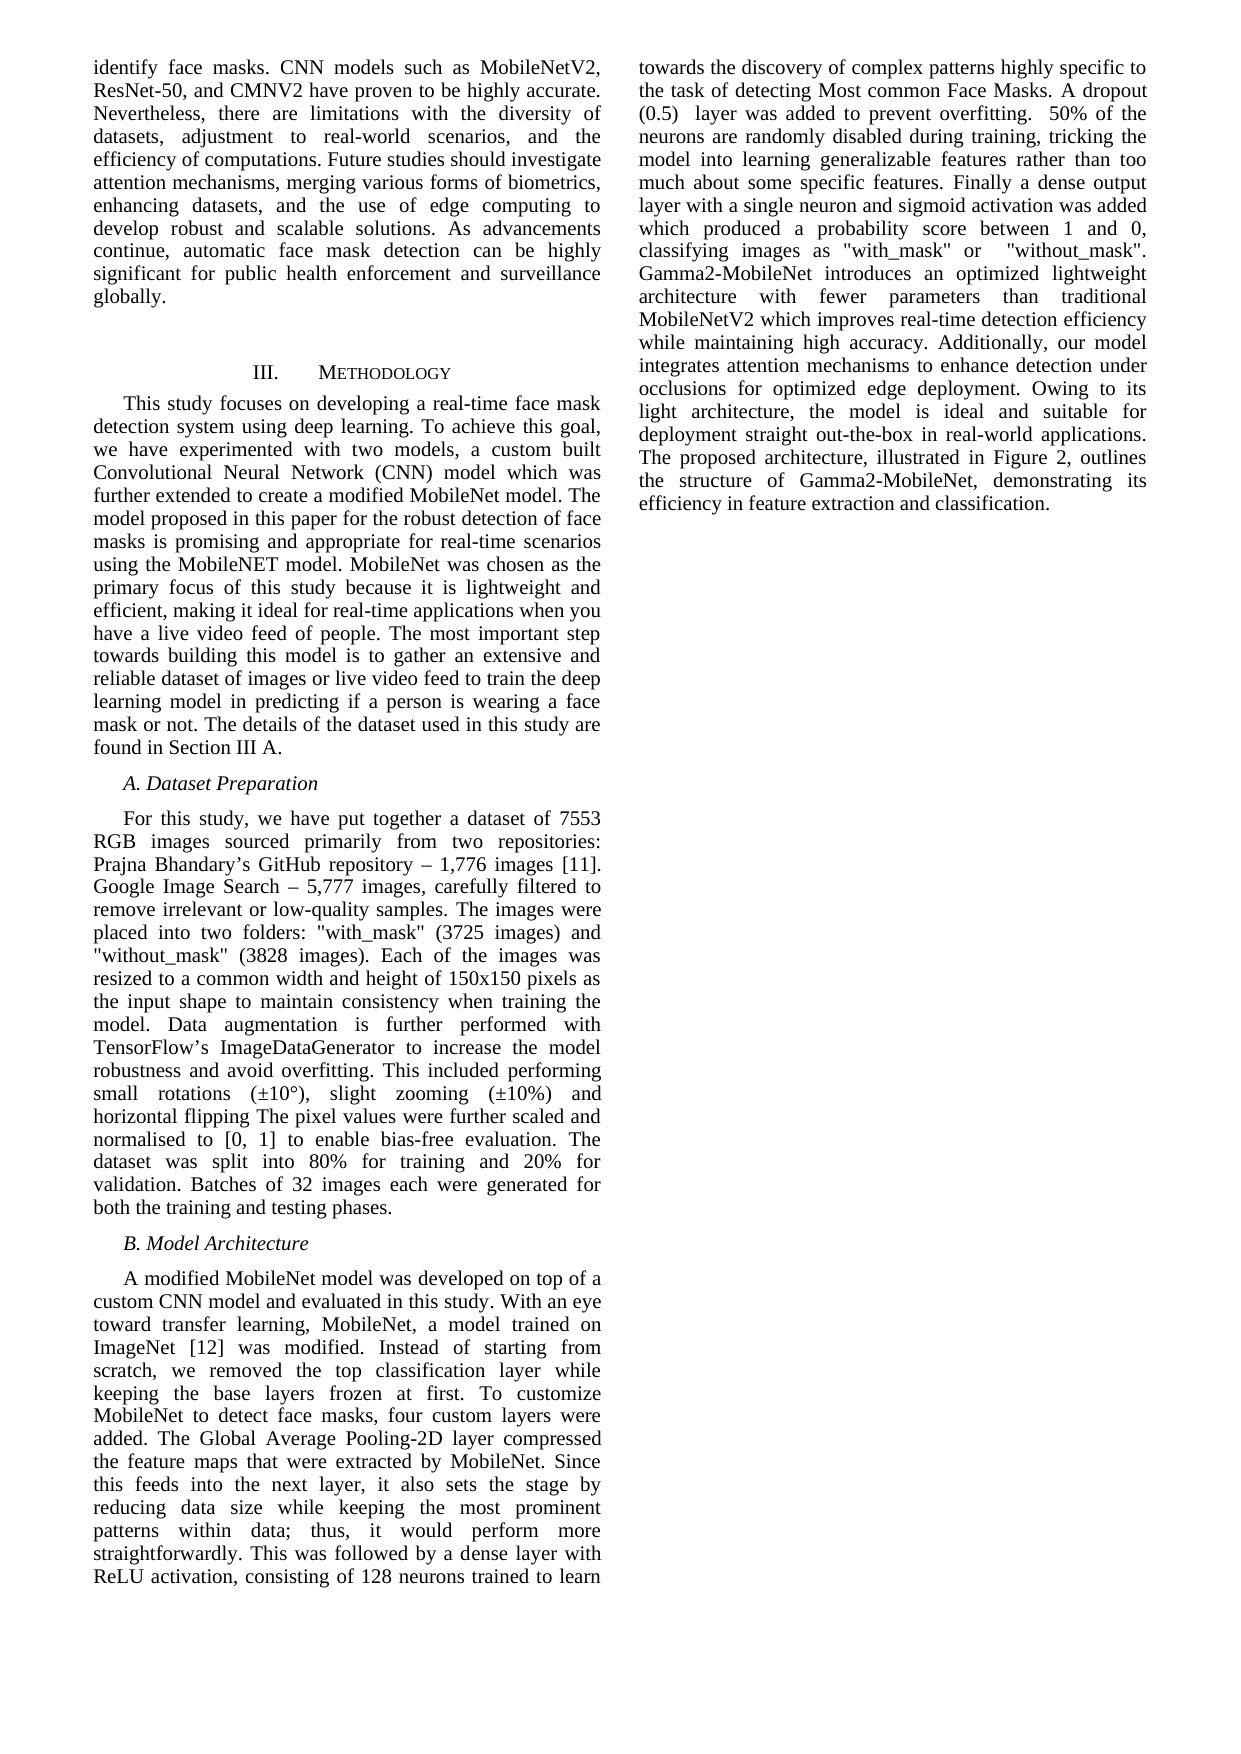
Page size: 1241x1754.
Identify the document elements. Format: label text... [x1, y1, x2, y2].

text A modified MobileNet model was developed on top of a custom CNN model and evaluated in this study. With an eye toward transfer learning, MobileNet, a model trained on ImageNet [12] was modified. Instead of starting from scratch, we removed the top classification layer while keeping the base layers frozen at first. To customize MobileNet to detect face masks, four custom layers were added. The Global Average Pooling-2D layer compressed the feature maps that were extracted by MobileNet. Since this feeds into the next layer, it also sets the stage by reducing data size while keeping the most prominent patterns within data; thus, it would perform more straightforwardly. This was followed by a dense layer with ReLU activation, consisting of 128 neurons trained to learn towards the discovery of complex patterns highly specific to the task of detecting Most common Face Masks. A dropout (0.5) layer was added to prevent overfitting. 50% of the neurons are randomly disabled during training, tricking the model into learning generalizable features rather than too much about some specific features. Finally a dense output layer with a single neuron and sigmoid activation was added which produced a probability score between 1 and 0, classifying images as "with_mask" or "without_mask". Gamma2-MobileNet introduces an optimized lightweight architecture with fewer parameters than traditional MobileNetV2 which improves real-time detection efficiency while maintaining high accuracy. Additionally, our model integrates attention mechanisms to enhance detection under occlusions for optimized edge deployment. Owing to its light architecture, the model is ideal and suitable for deployment straight out-the-box in real-world applications. The proposed architecture, illustrated in Figure 2, outlines the structure of Gamma2-MobileNet, demonstrating its efficiency in feature extraction and classification. [93, 1267, 602, 1588]
text For this study, we have put together a dataset of 7553 RGB images sourced primarily from two repositories: Prajna Bhandary’s GitHub repository – 1,776 images [11]. Google Image Search – 5,777 images, carefully filtered to remove irrelevant or low-quality samples. The images were placed into two folders: "with_mask" (3725 images) and "without_mask" (3828 images). Each of the images was resized to a common width and height of 150x150 pixels as the input shape to maintain consistency when training the model. Data augmentation is further performed with TensorFlow’s ImageDataGenerator to increase the model robustness and avoid overfitting. This included performing small rotations (±10°), slight zooming (±10%) and horizontal flipping The pixel values were further scaled and normalised to [0, 1] to enable bias-free evaluation. The dataset was split into 80% for training and 20% for validation. Batches of 32 images each were generated for both the training and testing phases. [93, 807, 602, 1219]
subtitle Methodology [93, 360, 602, 384]
text A modified MobileNet model was developed on top of a custom CNN model and evaluated in this study. With an eye toward transfer learning, MobileNet, a model trained on ImageNet [12] was modified. Instead of starting from scratch, we removed the top classification layer while keeping the base layers frozen at first. To customize MobileNet to detect face masks, four custom layers were added. The Global Average Pooling-2D layer compressed the feature maps that were extracted by MobileNet. Since this feeds into the next layer, it also sets the stage by reducing data size while keeping the most prominent patterns within data; thus, it would perform more straightforwardly. This was followed by a dense layer with ReLU activation, consisting of 128 neurons trained to learn towards the discovery of complex patterns highly specific to the task of detecting Most common Face Masks. A dropout (0.5) layer was added to prevent overfitting. 50% of the neurons are randomly disabled during training, tricking the model into learning generalizable features rather than too much about some specific features. Finally a dense output layer with a single neuron and sigmoid activation was added which produced a probability score between 1 and 0, classifying images as "with_mask" or "without_mask". Gamma2-MobileNet introduces an optimized lightweight architecture with fewer parameters than traditional MobileNetV2 which improves real-time detection efficiency while maintaining high accuracy. Additionally, our model integrates attention mechanisms to enhance detection under occlusions for optimized edge deployment. Owing to its light architecture, the model is ideal and suitable for deployment straight out-the-box in real-world applications. The proposed architecture, illustrated in Figure 2, outlines the structure of Gamma2-MobileNet, demonstrating its efficiency in feature extraction and classification. [638, 56, 1147, 514]
text A. Dataset Preparation [93, 772, 602, 794]
text This study focuses on developing a real-time face mask detection system using deep learning. To achieve this goal, we have experimented with two models, a custom built Convolutional Neural Network (CNN) model which was further extended to create a modified MobileNet model. The model proposed in this paper for the robust detection of face masks is promising and appropriate for real-time scenarios using the MobileNET model. MobileNet was chosen as the primary focus of this study because it is lightweight and efficient, making it ideal for real-time applications when you have a live video feed of people. The most important step towards building this model is to gather an extensive and reliable dataset of images or live video feed to train the deep learning model in predicting if a person is wearing a face mask or not. The details of the dataset used in this study are found in Section III A. [93, 393, 602, 759]
text B. Model Architecture [93, 1232, 602, 1255]
